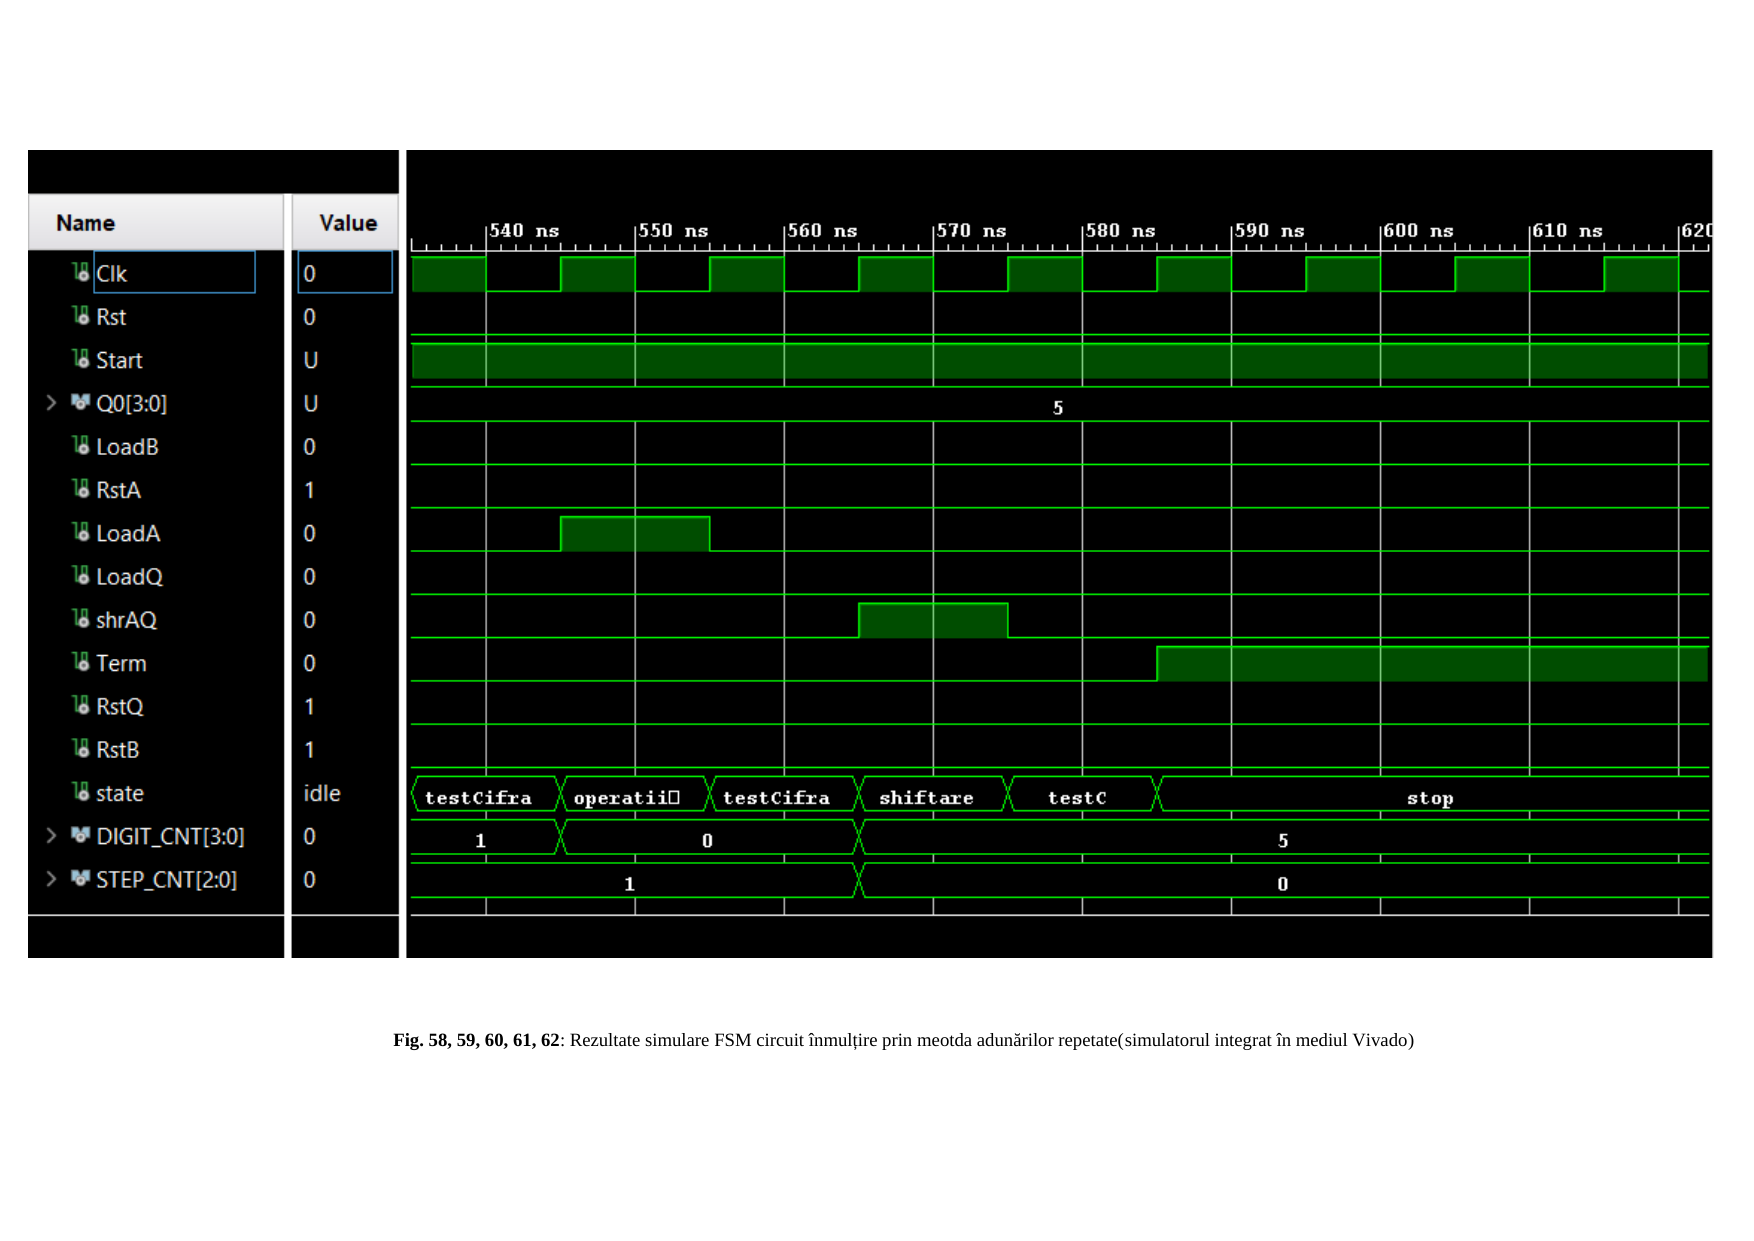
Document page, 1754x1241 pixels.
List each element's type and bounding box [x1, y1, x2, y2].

picture [28, 150, 1714, 958]
